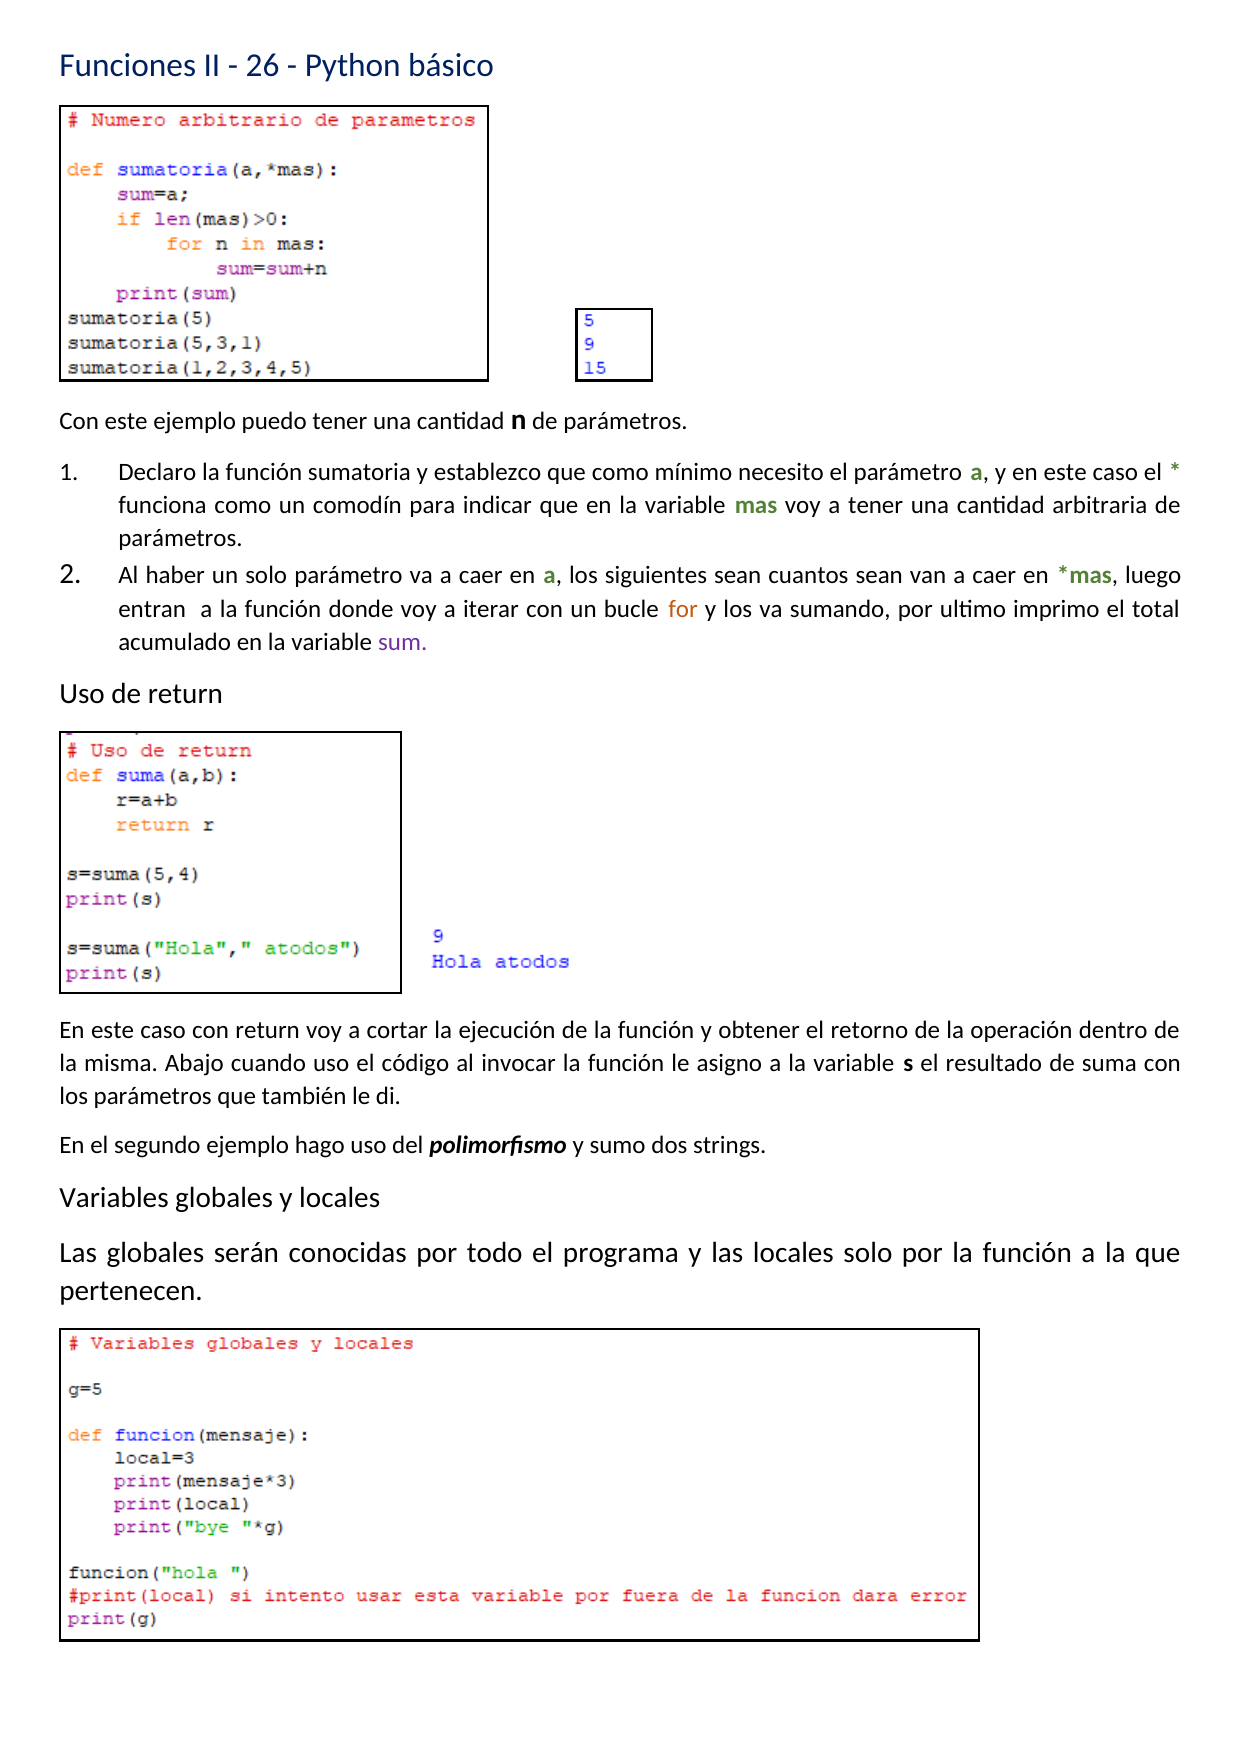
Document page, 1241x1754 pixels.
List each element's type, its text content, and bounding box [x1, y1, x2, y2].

text En este caso con return voy a cortar la ejecución de la función y obtener el retorno de la operación dentro de la misma. Abajo cuando uso el código al invocar la función le asigno a la variable s el resultado de suma con los parámetros que también le di. [59, 1014, 1181, 1110]
picture [61, 733, 400, 992]
picture [578, 310, 651, 379]
picture [427, 914, 634, 995]
text Con este ejemplo puedo tener una cantidad n de parámetros. [59, 401, 1181, 437]
text Funciones II - 26 - Python básico [59, 44, 1181, 85]
picture [61, 1330, 978, 1639]
picture [61, 107, 487, 379]
text Uso de return [59, 675, 1181, 711]
text Variables globales y locales [59, 1179, 1181, 1214]
list Declaro la función sumatoria y establezco que como mínimo necesito el parámetro a, y en este caso el * funciona como un comodín para indicar que en la variable mas voy a tener una cantidad arbitraria de parámetros. [59, 456, 1181, 552]
list Al haber un solo parámetro va a caer en a, los siguientes sean cuantos sean van a caer en *mas, luego entran a la función donde voy a iterar con un bucle for y los va sumando, por ultimo imprimo el total acumulado en la variable sum. [59, 555, 1181, 656]
text Las globales serán conocidas por todo el programa y las locales solo por la función a la que pertenecen. [59, 1234, 1181, 1308]
text En el segundo ejemplo hago uso del polimorfismo y sumo dos strings. [59, 1129, 1181, 1160]
